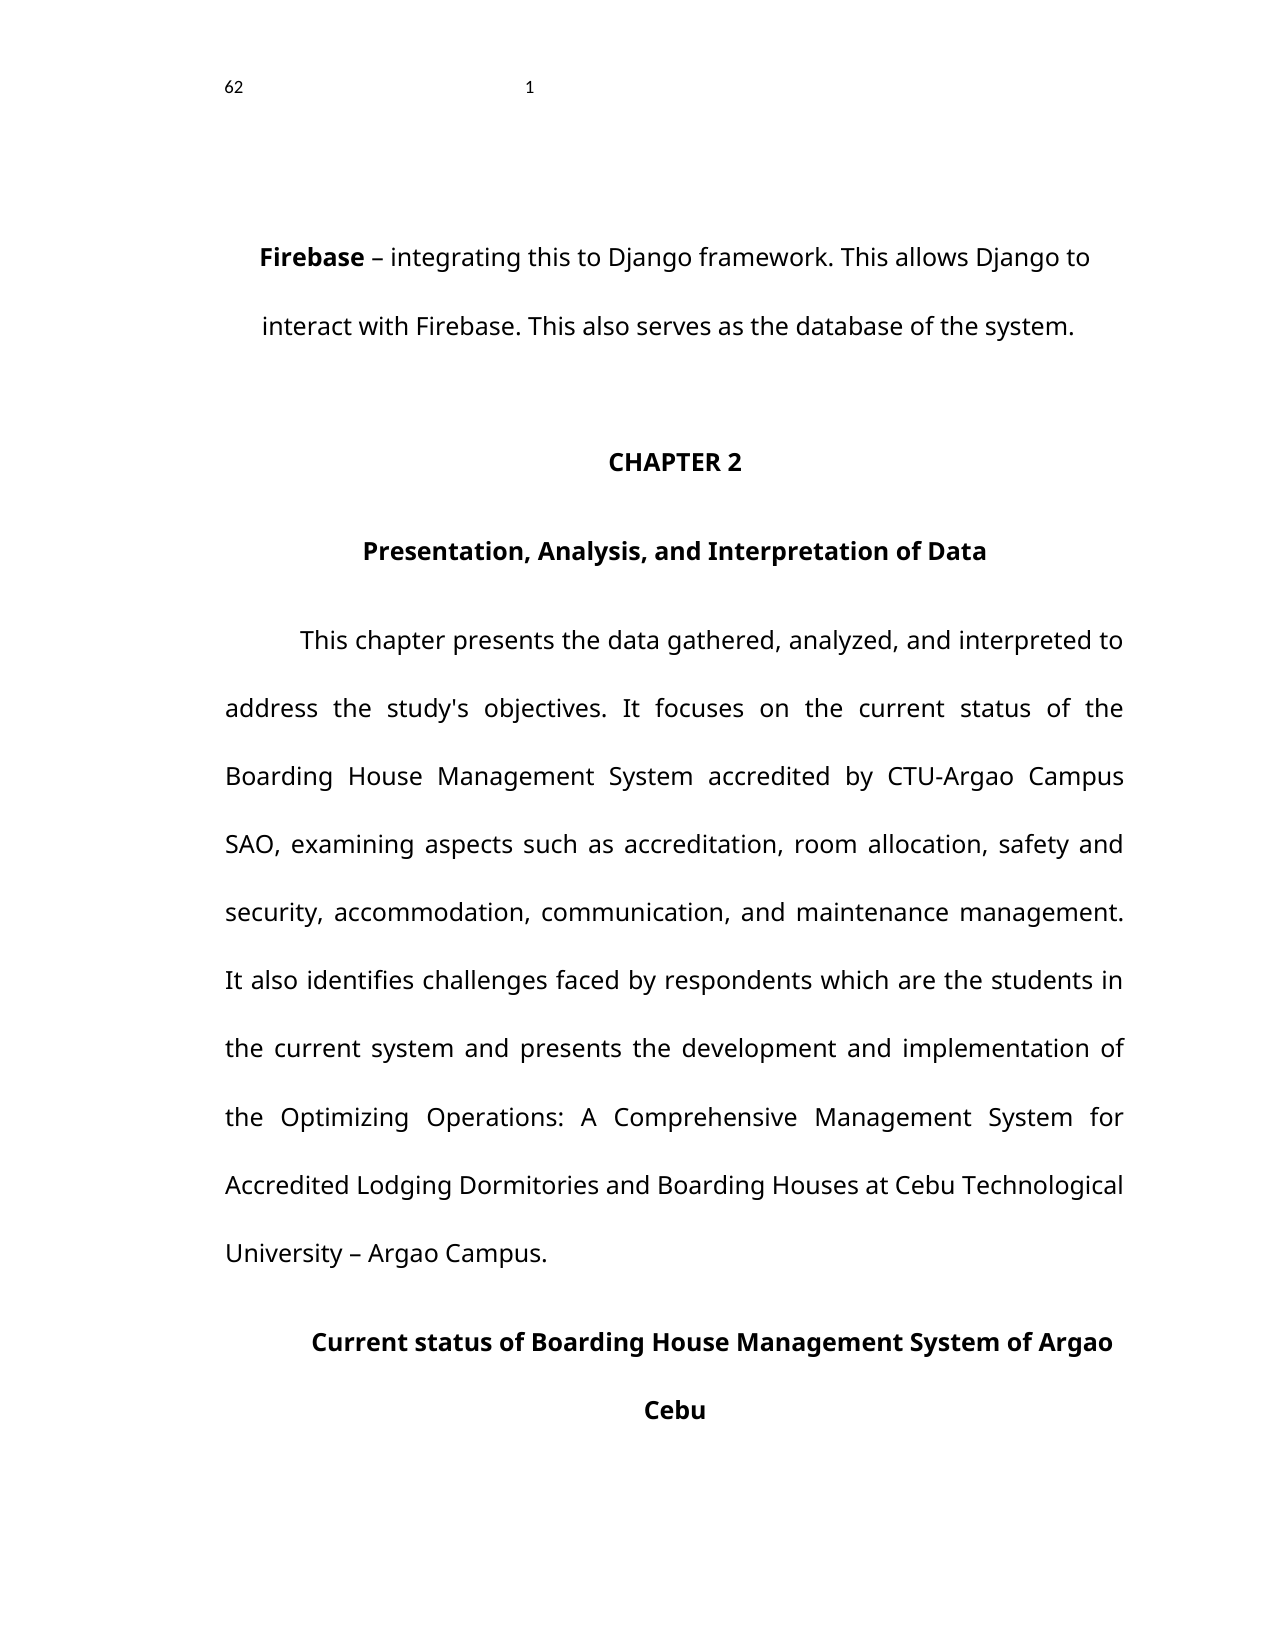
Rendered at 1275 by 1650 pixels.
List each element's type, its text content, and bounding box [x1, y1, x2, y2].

text Presentation, Analysis, and Interpretation of Data [225, 533, 1125, 567]
text This chapter presents the data gathered, analyzed, and interpreted to address the study's objectives. It focuses on the current status of the Boarding House Management System accredited by CTU-Argao Campus SAO, examining aspects such as accreditation, room allocation, safety and security, accommodation, communication, and maintenance management. It also identifies challenges faced by respondents which are the students in the current system and presents the development and implementation of the Optimizing Operations: A Comprehensive Management System for Accredited Lodging Dormitories and Boarding Houses at Cebu Technological University – Argao Campus. [225, 622, 1125, 1269]
text Current status of Boarding House Management System of Argao Cebu [225, 1324, 1125, 1427]
text Firebase – integrating this to Django framework. This allows Django to interact with Firebase. This also serves as the database of the system. CHAPTER 2 [225, 240, 1125, 478]
